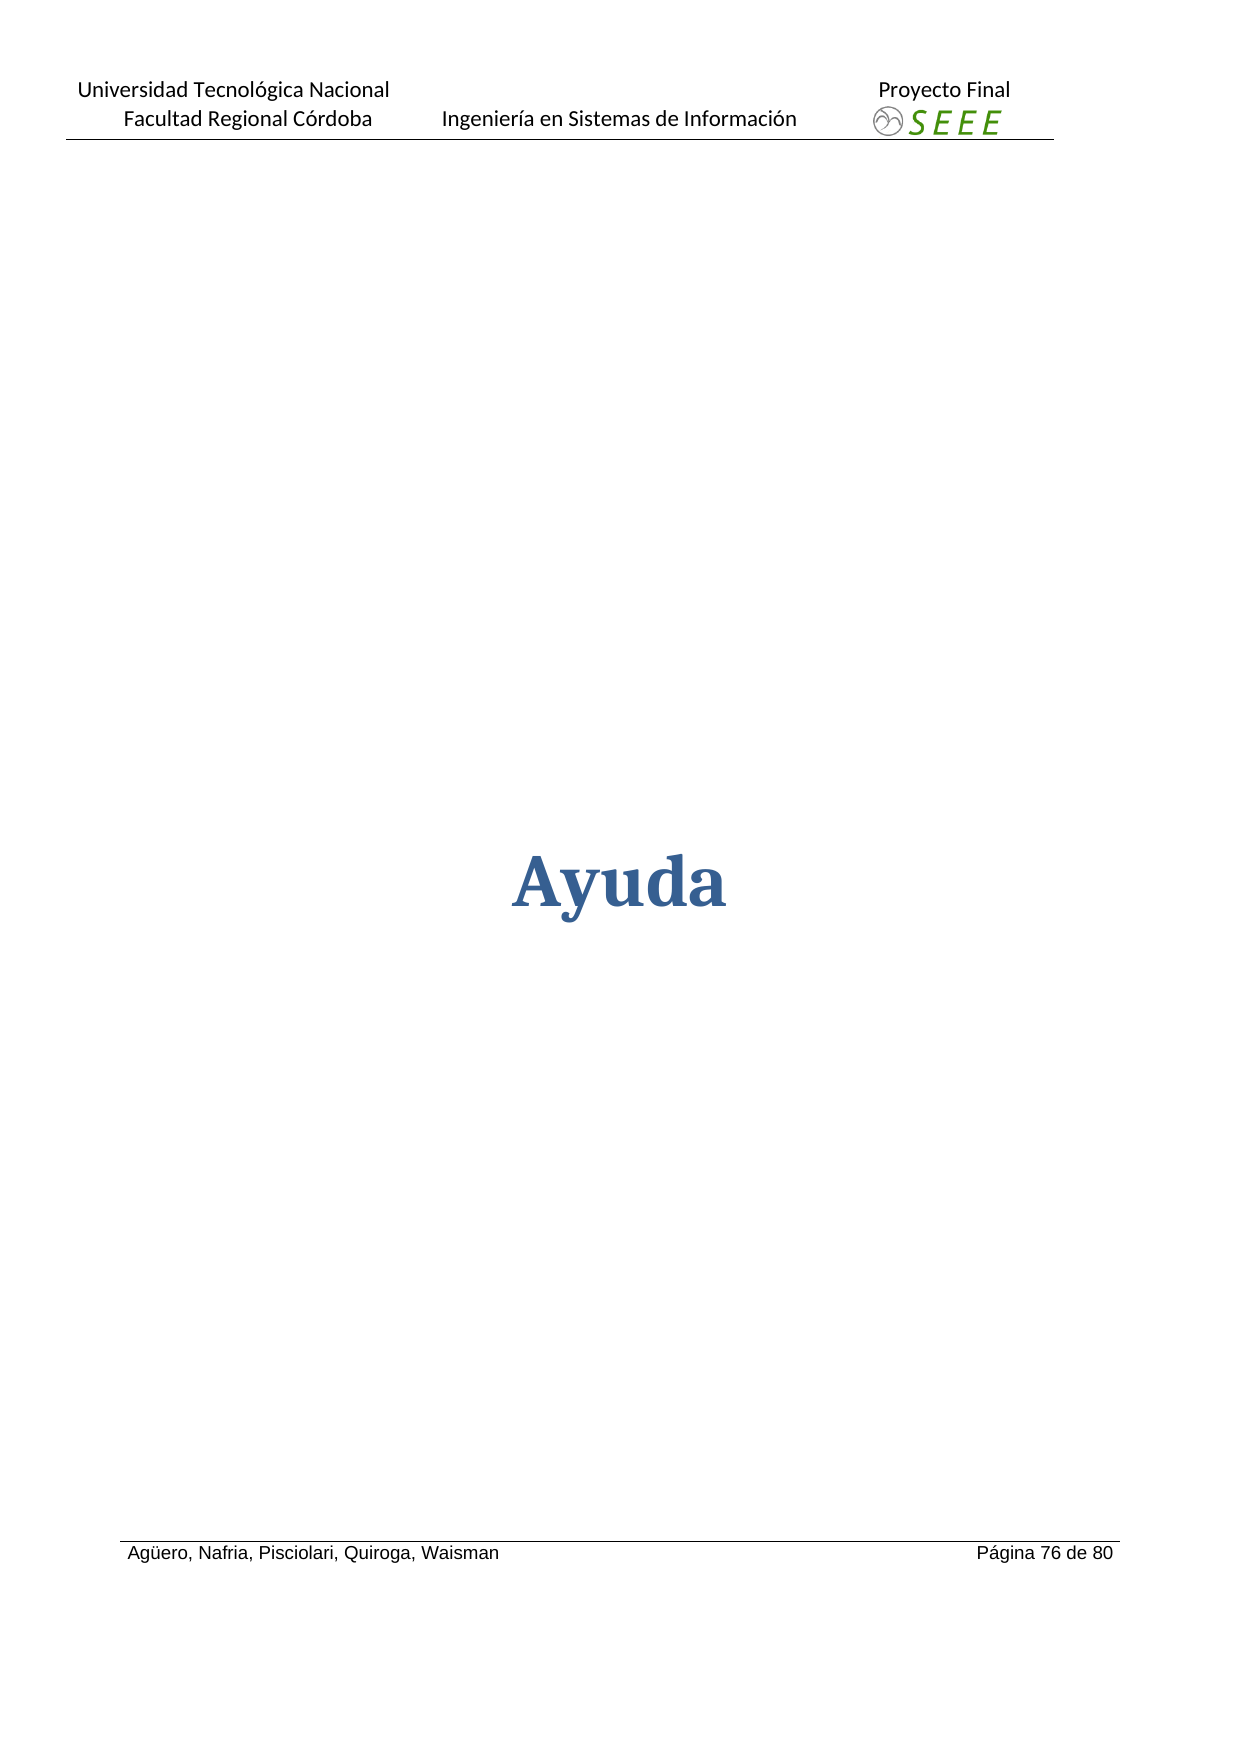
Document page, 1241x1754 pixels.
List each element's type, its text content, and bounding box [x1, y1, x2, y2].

picture [873, 103, 1004, 139]
subtitle Ayuda [125, 839, 1115, 926]
